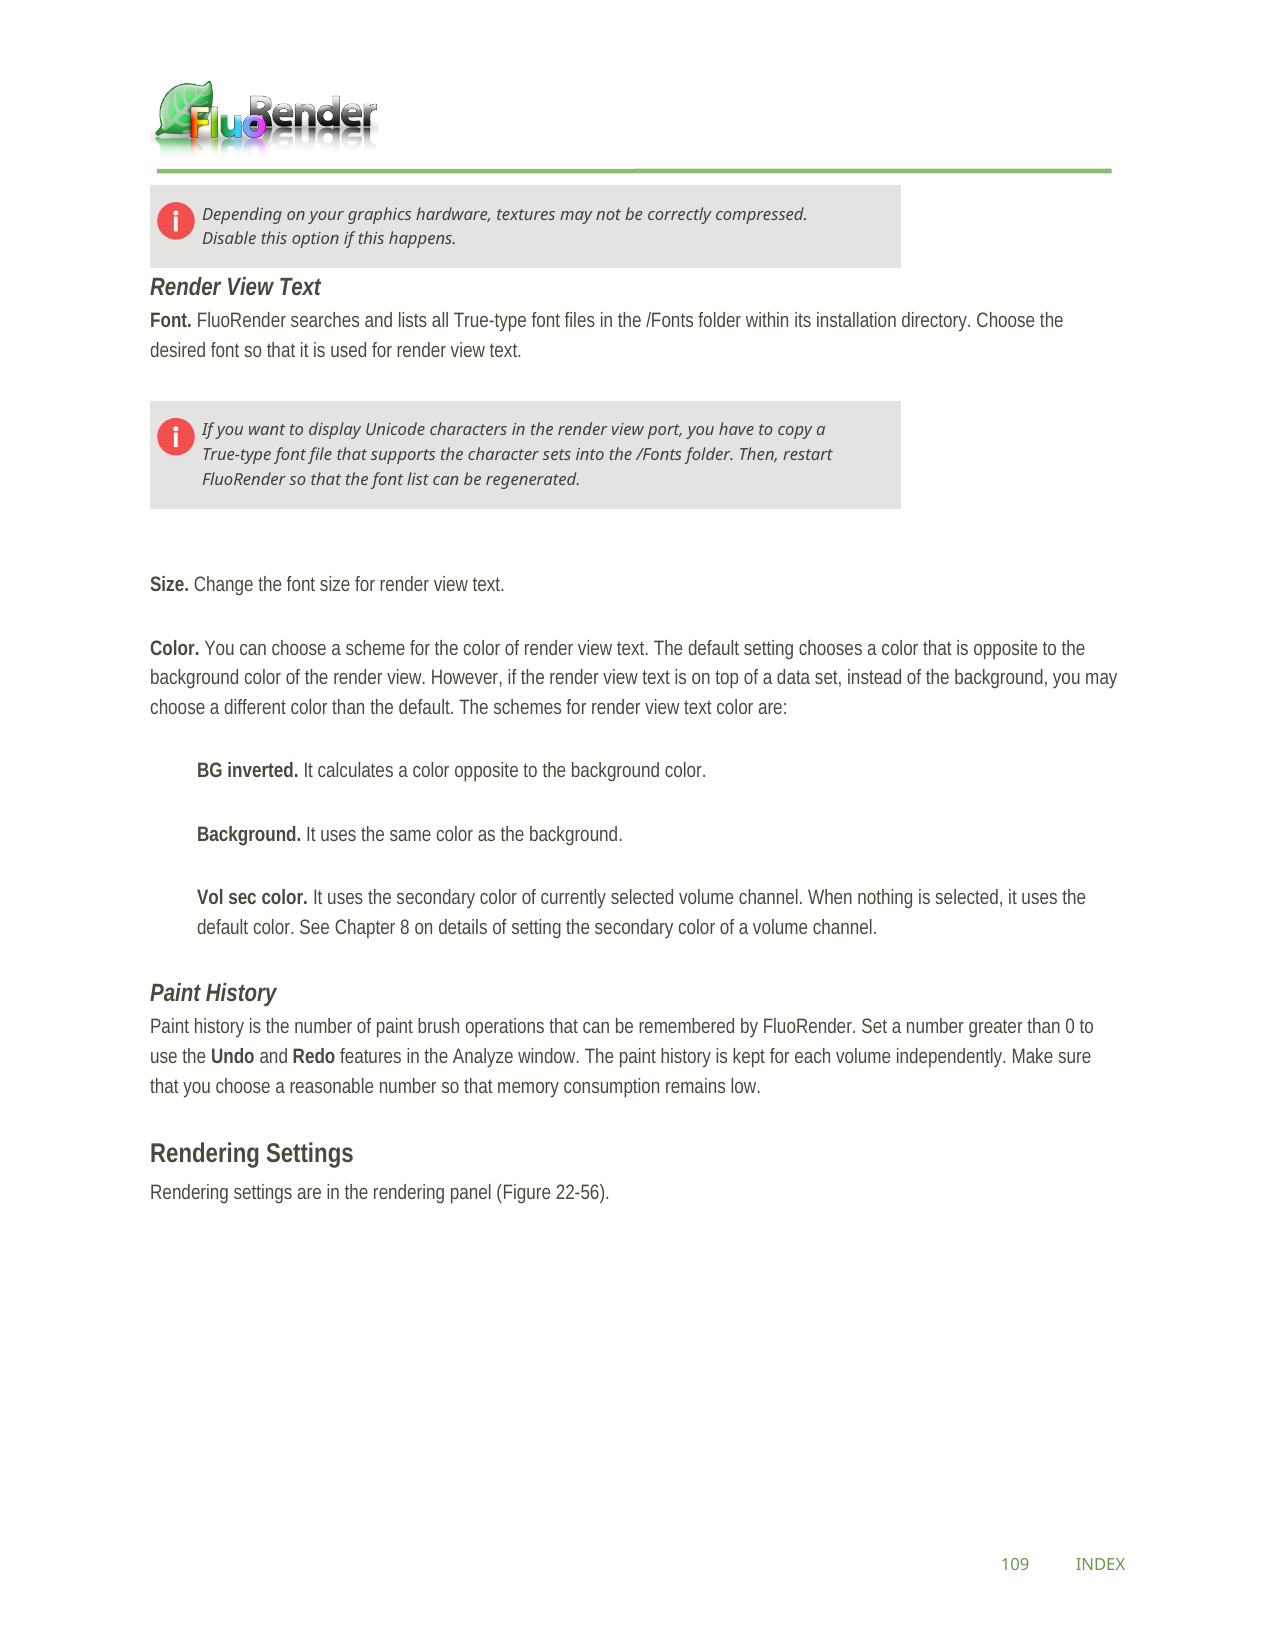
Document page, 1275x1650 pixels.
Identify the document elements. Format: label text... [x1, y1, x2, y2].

subtitle Paint History [150, 978, 1125, 1007]
text BG inverted. It calculates a color opposite to the background color. [197, 758, 1125, 782]
text Background. It uses the same color as the background. [197, 822, 1125, 846]
text Paint history is the number of paint brush operations that can be remembered by FluoRender. Set a number greater than 0 to use the Undo and Redo features in the Analyze window. The paint history is kept for each volume independently. Make sure that you choose a reasonable number so that memory consumption remains low. [150, 1014, 1125, 1097]
table_header [150, 401, 202, 509]
text Font. FluoRender searches and lists all True-type font files in the /Fonts folder within its installation directory. Choose the desired font so that it is used for render view text. [150, 308, 1125, 362]
subtitle Render View Text [150, 272, 1125, 301]
text Color. You can choose a scheme for the color of render view text. The default setting chooses a color that is opposite to the background color of the render view. However, if the render view text is on top of a data set, instead of the background, you may choose a different color than the default. The schemes for render view text color are: [150, 635, 1125, 719]
table_header [150, 185, 202, 268]
subtitle Rendering Settings [150, 1137, 1125, 1168]
picture [150, 75, 379, 162]
text Vol sec color. It uses the secondary color of currently selected volume channel. When nothing is selected, it uses the default color. See Chapter 8 on details of setting the secondary color of a volume channel. [197, 885, 1125, 939]
table_header Depending on your graphics hardware, textures may not be correctly compressed. Disable this option if this happens. [202, 185, 901, 268]
text Size. Change the font size for render view text. [150, 572, 1125, 596]
table_header If you want to display Unicode characters in the render view port, you have to copy a True-type font file that supports the character sets into the /Fonts folder. Then, restart FluoRender so that the font list can be regenerated. [202, 401, 901, 509]
